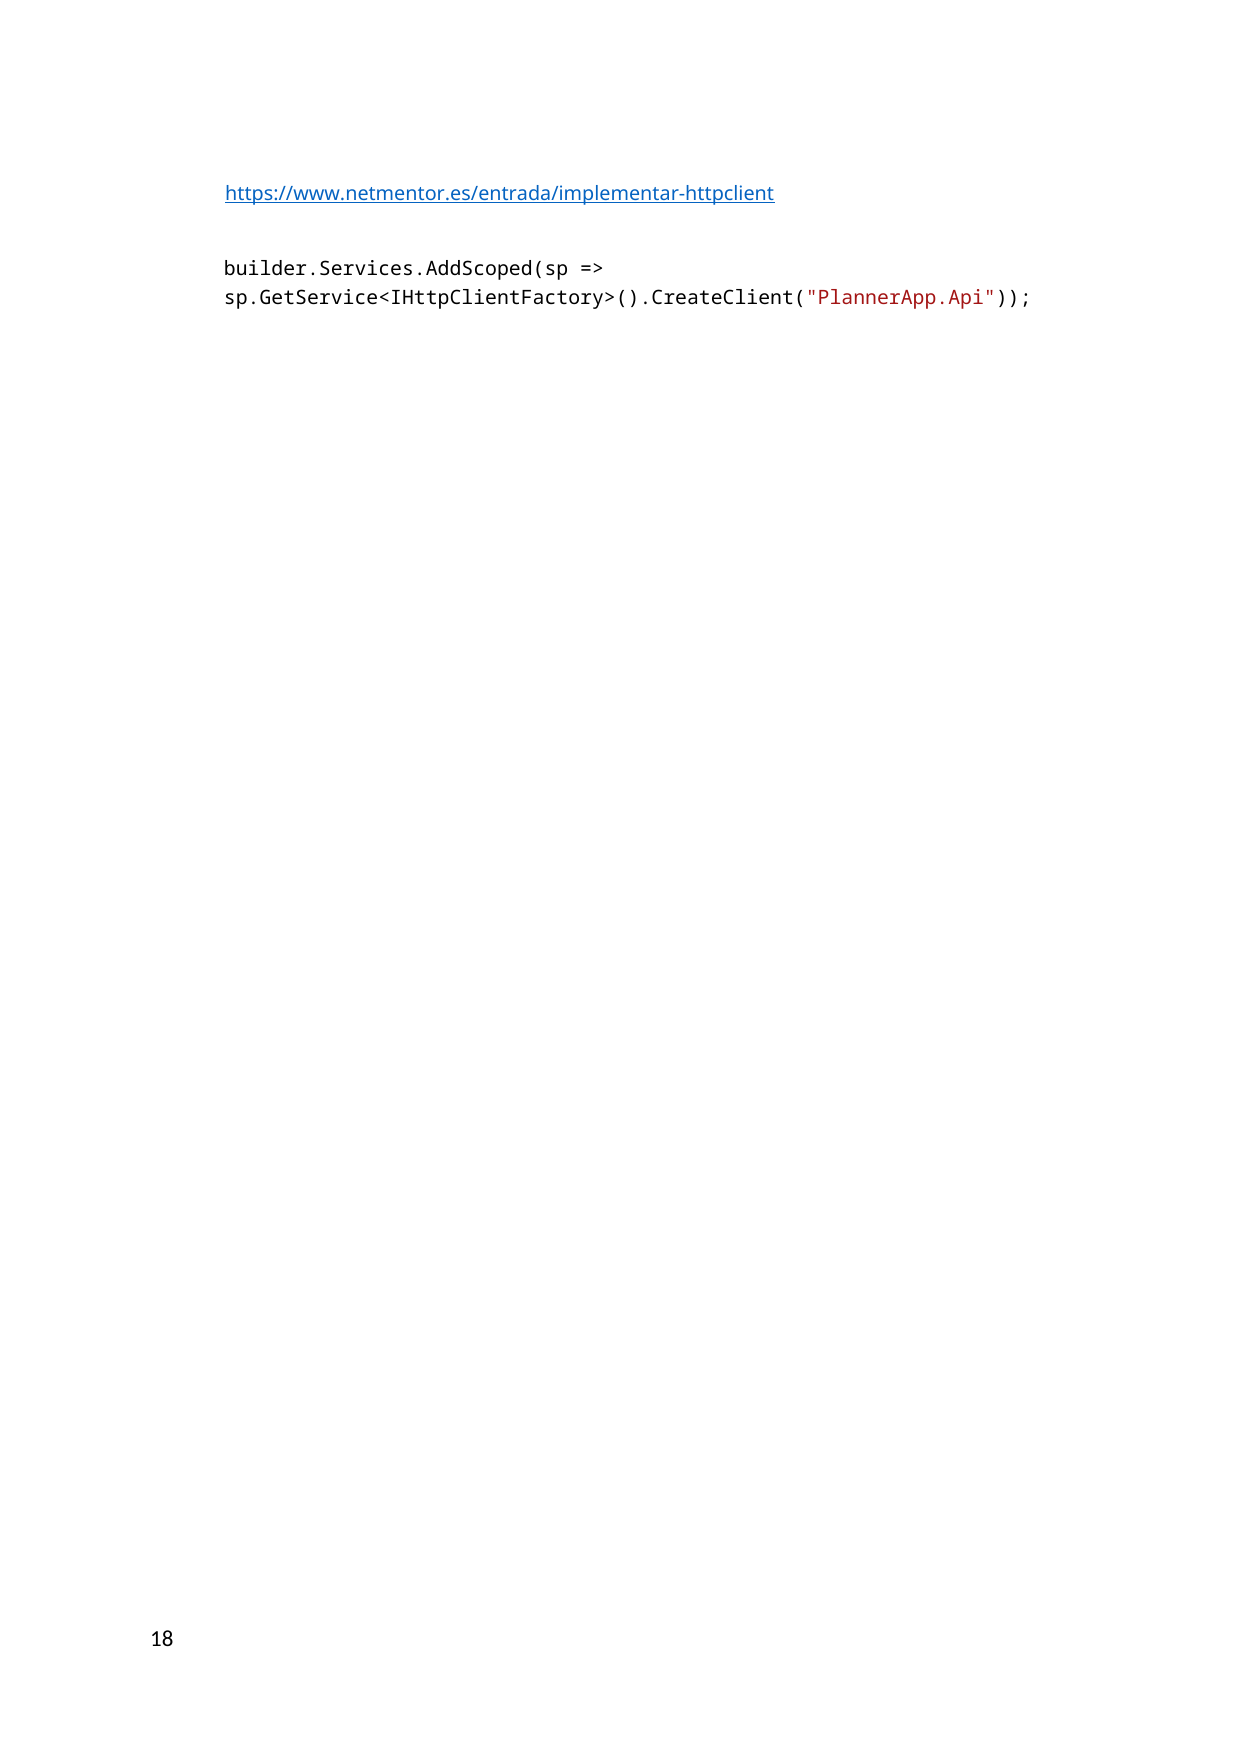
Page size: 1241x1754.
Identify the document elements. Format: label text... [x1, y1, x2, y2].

list https://www.netmentor.es/entrada/implementar-httpclient [225, 179, 1090, 206]
text builder.Services.AddScoped(sp => sp.GetService<IHttpClientFactory>().CreateClient("PlannerApp.Api")); [224, 254, 1090, 310]
